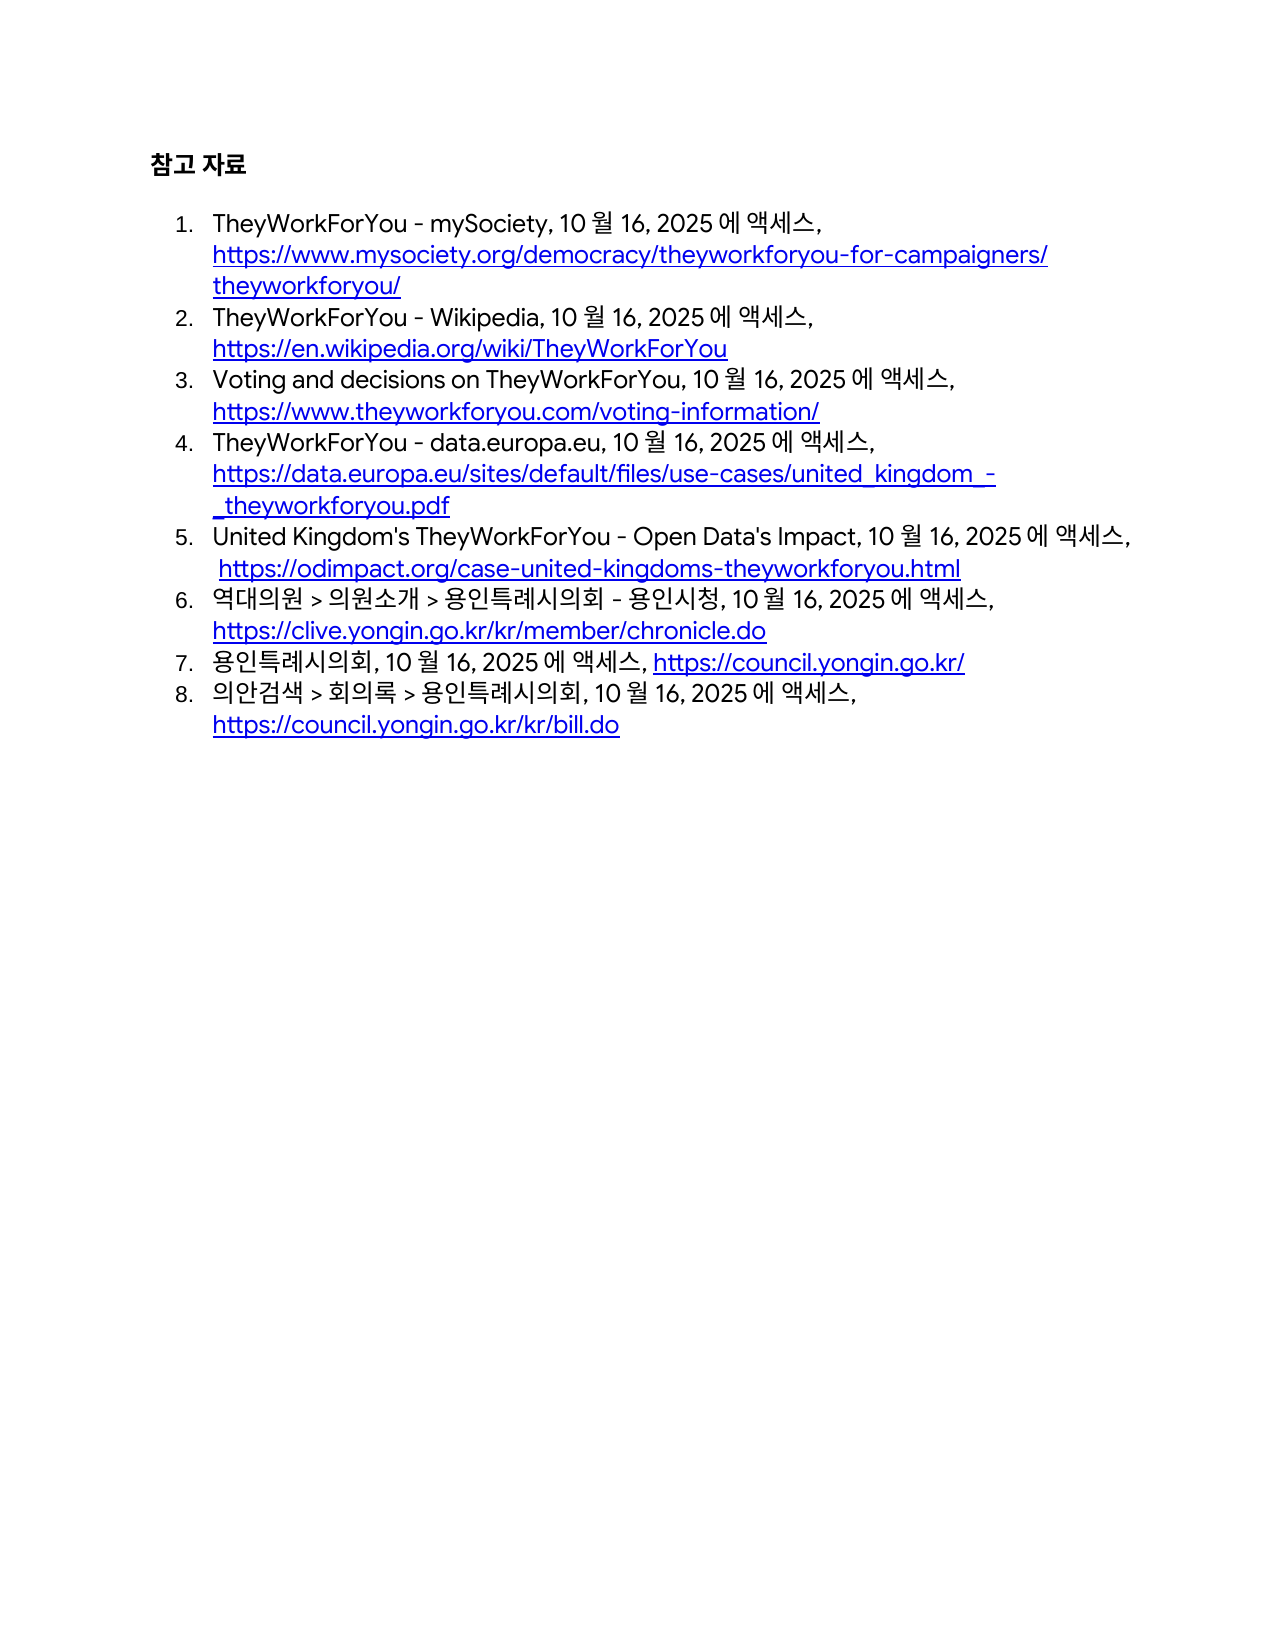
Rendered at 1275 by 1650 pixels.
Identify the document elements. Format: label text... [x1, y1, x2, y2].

list 의안검색 > 회의록 > 용인특례시의회, 10월 16, 2025에 액세스, https://council.yongin.go.kr/kr/bill.do [175, 678, 1125, 741]
list 역대의원 > 의원소개 > 용인특례시의회 - 용인시청, 10월 16, 2025에 액세스, https://clive.yongin.go.kr/kr/member/chronicle.do [175, 584, 1125, 647]
list TheyWorkForYou - mySociety, 10월 16, 2025에 액세스, https://www.mysociety.org/democracy/theyworkforyou-for-campaigners/theyworkforyou/ [175, 208, 1125, 302]
list 용인특례시의회, 10월 16, 2025에 액세스, https://council.yongin.go.kr/ [175, 647, 1125, 678]
list TheyWorkForYou - data.europa.eu, 10월 16, 2025에 액세스, https://data.europa.eu/sites/default/files/use-cases/united_kingdom_-_theyworkforyou.pdf [175, 427, 1125, 521]
list TheyWorkForYou - Wikipedia, 10월 16, 2025에 액세스, https://en.wikipedia.org/wiki/TheyWorkForYou [175, 302, 1125, 365]
subtitle 참고 자료 [150, 150, 1125, 181]
list Voting and decisions on TheyWorkForYou, 10월 16, 2025에 액세스, https://www.theyworkforyou.com/voting-information/ [175, 365, 1125, 427]
list United Kingdom's TheyWorkForYou - Open Data's Impact, 10월 16, 2025에 액세스, https://odimpact.org/case-united-kingdoms-theyworkforyou.html [175, 521, 1125, 584]
